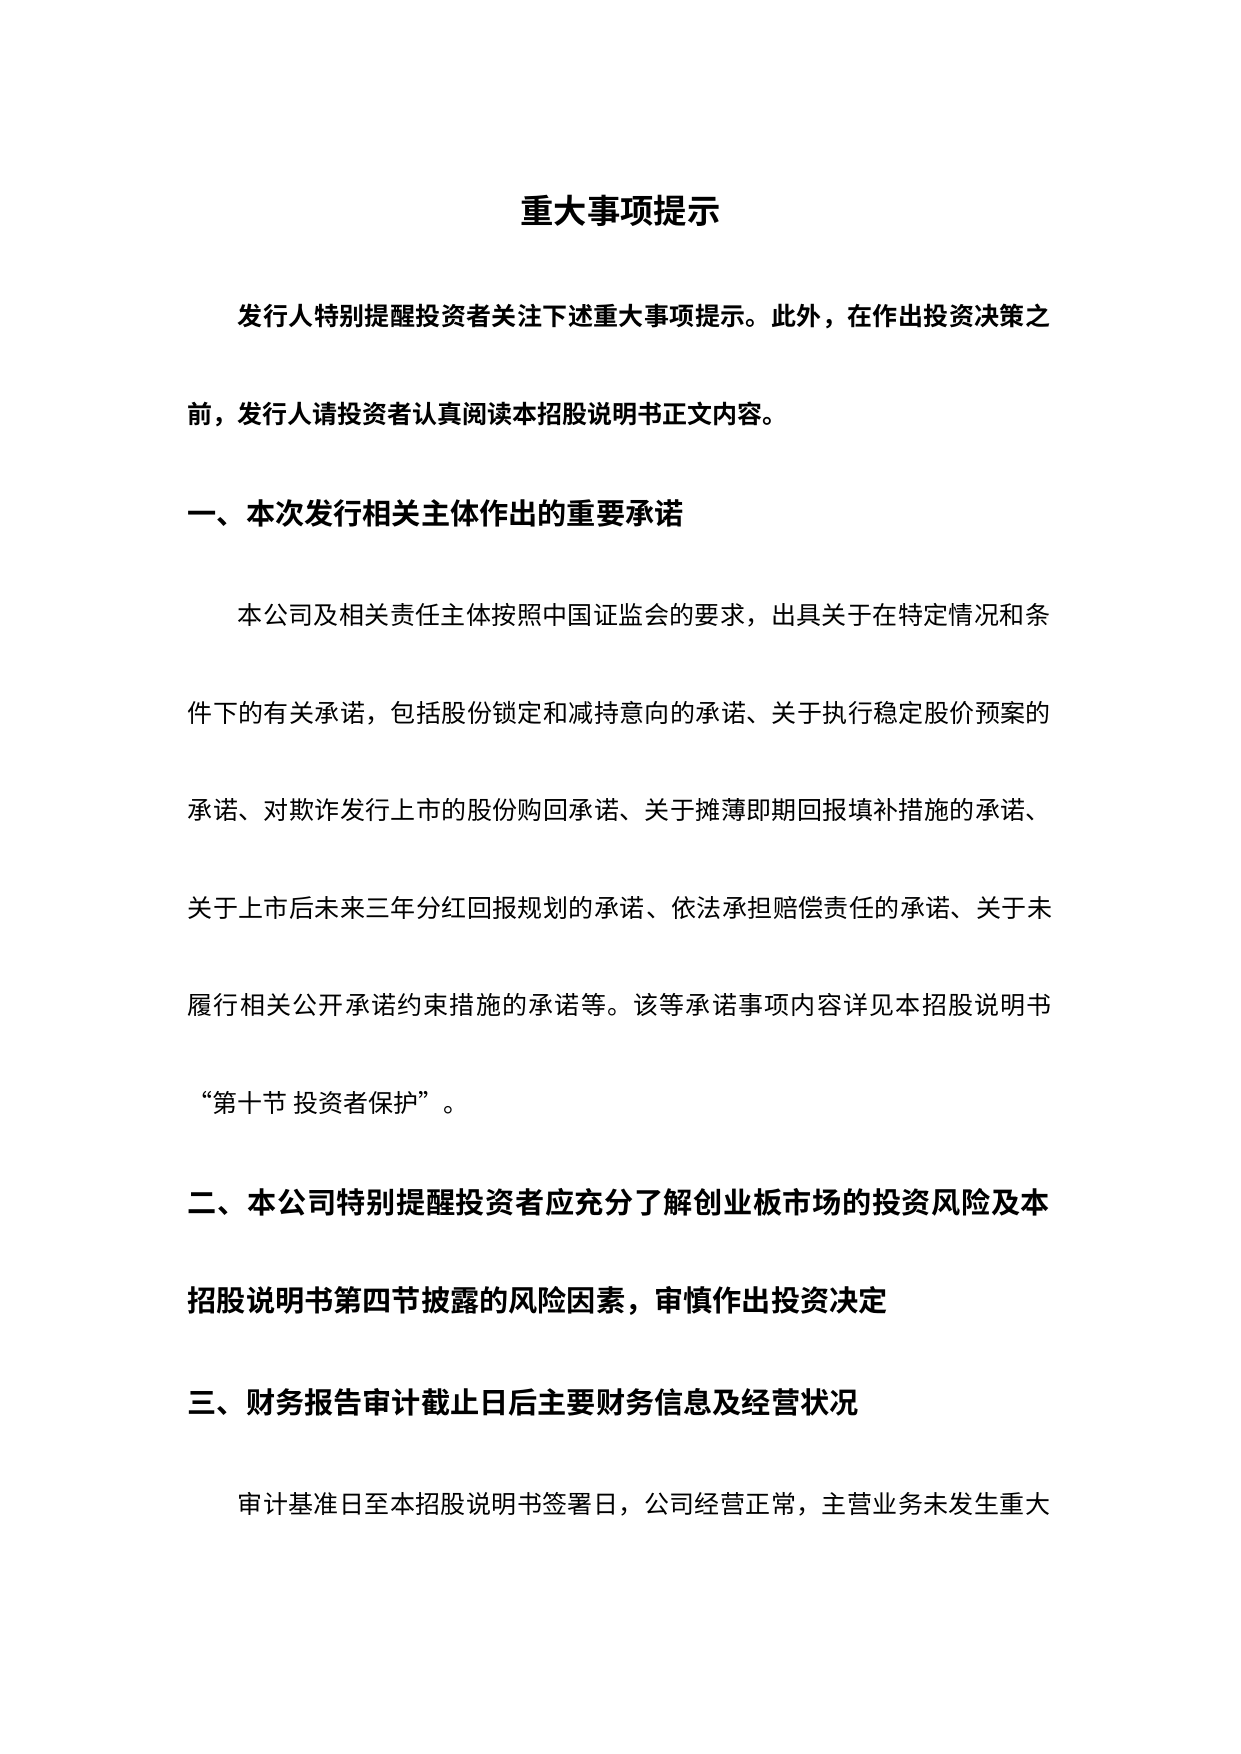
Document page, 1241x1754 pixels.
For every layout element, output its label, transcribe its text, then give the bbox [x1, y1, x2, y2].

text 三、财务报告审计截止日后主要财务信息及经营状况 [187, 1368, 1053, 1433]
text 发行人特别提醒投资者关注下述重大事项提示。此外，在作出投资决策之前，发行人请投资者认真阅读本招股说明书正文内容。 [187, 282, 1053, 445]
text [187, 1471, 1053, 1536]
text 重大事项提示 [187, 178, 1053, 243]
text 一、本次发行相关主体作出的重要承诺 [187, 479, 1053, 544]
text 二、本公司特别提醒投资者应充分了解创业板市场的投资风险及本招股说明书第四节披露的风险因素，审慎作出投资决定 [187, 1168, 1053, 1331]
text 本公司及相关责任主体按照中国证监会的要求，出具关于在特定情况和条件下的有关承诺，包括股份锁定和减持意向的承诺、关于执行稳定股价预案的承诺、对欺诈发行上市的股份购回承诺、关于摊薄即期回报填补措施的承诺、关于上市后未来三年分红回报规划的承诺、依法承担赔偿责任的承诺、关于未履行相关公开承诺约束措施的承诺等。该等承诺事项内容详见本招股说明书“第十节 投资者保护”。 [187, 581, 1053, 1134]
